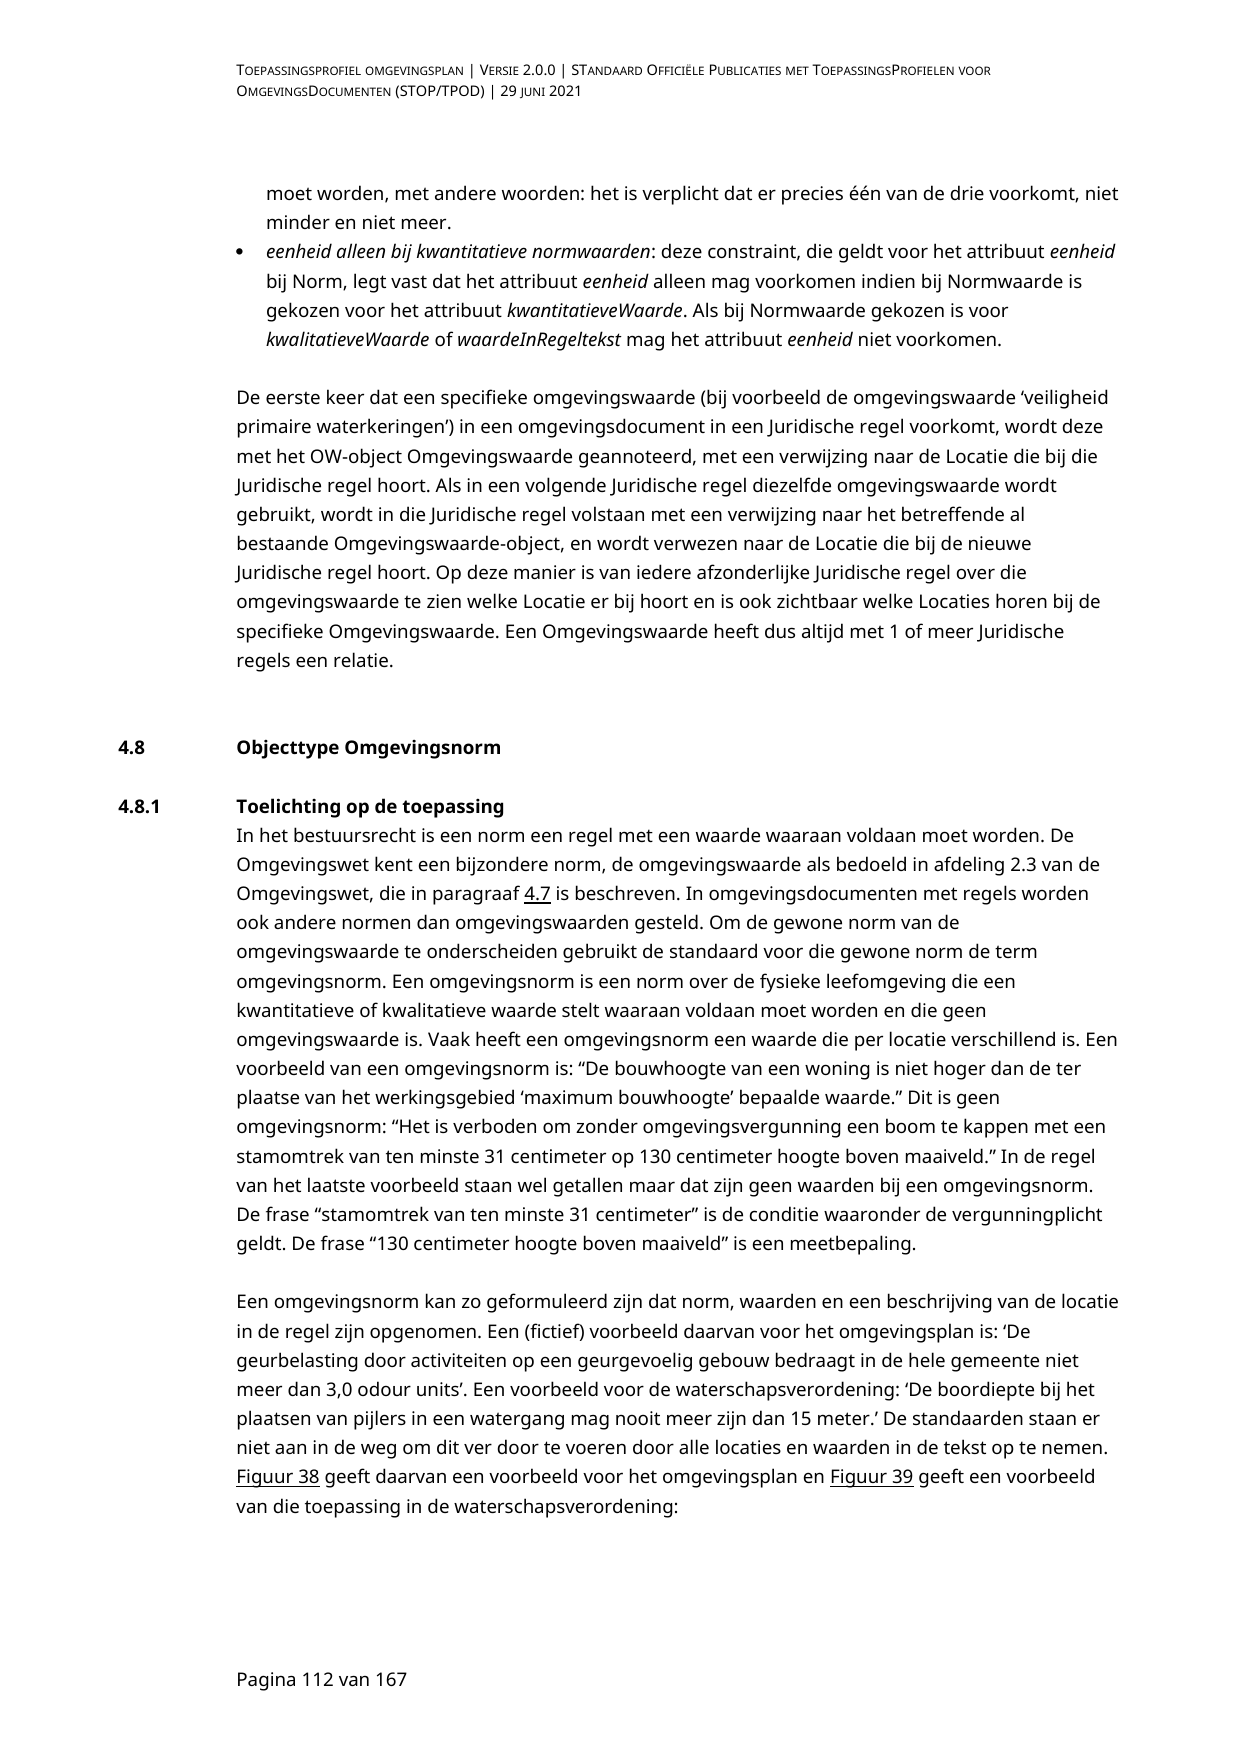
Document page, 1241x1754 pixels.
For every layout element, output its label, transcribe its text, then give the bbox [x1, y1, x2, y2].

text eenheid alleen bij kwantitatieve normwaarden: deze constraint, die geldt voor het attribuut eenheid bij Norm, legt vast dat het attribuut eenheid alleen mag voorkomen indien bij Normwaarde is gekozen voor het attribuut kwantitatieveWaarde. Als bij Normwaarde gekozen is voor kwalitatieveWaarde of waardeInRegeltekst mag het attribuut eenheid niet voorkomen. [236, 236, 1122, 352]
text De eerste keer dat een specifieke omgevingswaarde (bij voorbeeld de omgevingswaarde ‘veiligheid primaire waterkeringen’) in een omgevingsdocument in een Juridische regel voorkomt, wordt deze met het OW-object Omgevingswaarde geannoteerd, met een verwijzing naar de Locatie die bij die Juridische regel hoort. Als in een volgende Juridische regel diezelfde omgevingswaarde wordt gebruikt, wordt in die Juridische regel volstaan met een verwijzing naar het betreffende al bestaande Omgevingswaarde-object, en wordt verwezen naar de Locatie die bij de nieuwe Juridische regel hoort. Op deze manier is van iedere afzonderlijke Juridische regel over die omgevingswaarde te zien welke Locatie er bij hoort en is ook zichtbaar welke Locaties horen bij de specifieke Omgevingswaarde. Een Omgevingswaarde heeft dus altijd met 1 of meer Juridische regels een relatie. [236, 381, 1122, 673]
subtitle Toelichting op de toepassing [118, 790, 1122, 819]
subtitle Objecttype Omgevingsnorm [118, 731, 1122, 761]
text In het bestuursrecht is een norm een regel met een waarde waaraan voldaan moet worden. De Omgevingswet kent een bijzondere norm, de omgevingswaarde als bedoeld in afdeling 2.3 van de Omgevingswet, die in paragraaf 7.7 is beschreven. In omgevingsdocumenten met regels worden ook andere normen dan omgevingswaarden gesteld. Om de gewone norm van de omgevingswaarde te onderscheiden gebruikt de standaard voor die gewone norm de term omgevingsnorm. Een omgevingsnorm is een norm over de fysieke leefomgeving die een kwantitatieve of kwalitatieve waarde stelt waaraan voldaan moet worden en die geen omgevingswaarde is. Vaak heeft een omgevingsnorm een waarde die per locatie verschillend is. Een voorbeeld van een omgevingsnorm is: “De bouwhoogte van een woning is niet hoger dan de ter plaatse van het werkingsgebied ‘maximum bouwhoogte’ bepaalde waarde.” Dit is geen omgevingsnorm: “Het is verboden om zonder omgevingsvergunning een boom te kappen met een stamomtrek van ten minste 31 centimeter op 130 centimeter hoogte boven maaiveld.” In de regel van het laatste voorbeeld staan wel getallen maar dat zijn geen waarden bij een omgevingsnorm. De frase “stamomtrek van ten minste 31 centimeter” is de conditie waaronder de vergunningplicht geldt. De frase “130 centimeter hoogte boven maaiveld” is een meetbepaling. [236, 819, 1122, 1256]
text Een omgevingsnorm kan zo geformuleerd zijn dat norm, waarden en een beschrijving van de locatie in de regel zijn opgenomen. Een (fictief) voorbeeld daarvan voor het omgevingsplan is: ‘De geurbelasting door activiteiten op een geurgevoelig gebouw bedraagt in de hele gemeente niet meer dan 3,0 odour units’. Een voorbeeld voor de waterschapsverordening: ‘De boordiepte bij het plaatsen van pijlers in een watergang mag nooit meer zijn dan 15 meter.’ De standaarden staan er niet aan in de weg om dit ver door te voeren door alle locaties en waarden in de tekst op te nemen. Figuur 38 geeft daarvan een voorbeeld voor het omgevingsplan en Figuur 39 geeft een voorbeeld van die toepassing in de waterschapsverordening: [236, 1286, 1122, 1519]
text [236, 177, 1122, 236]
